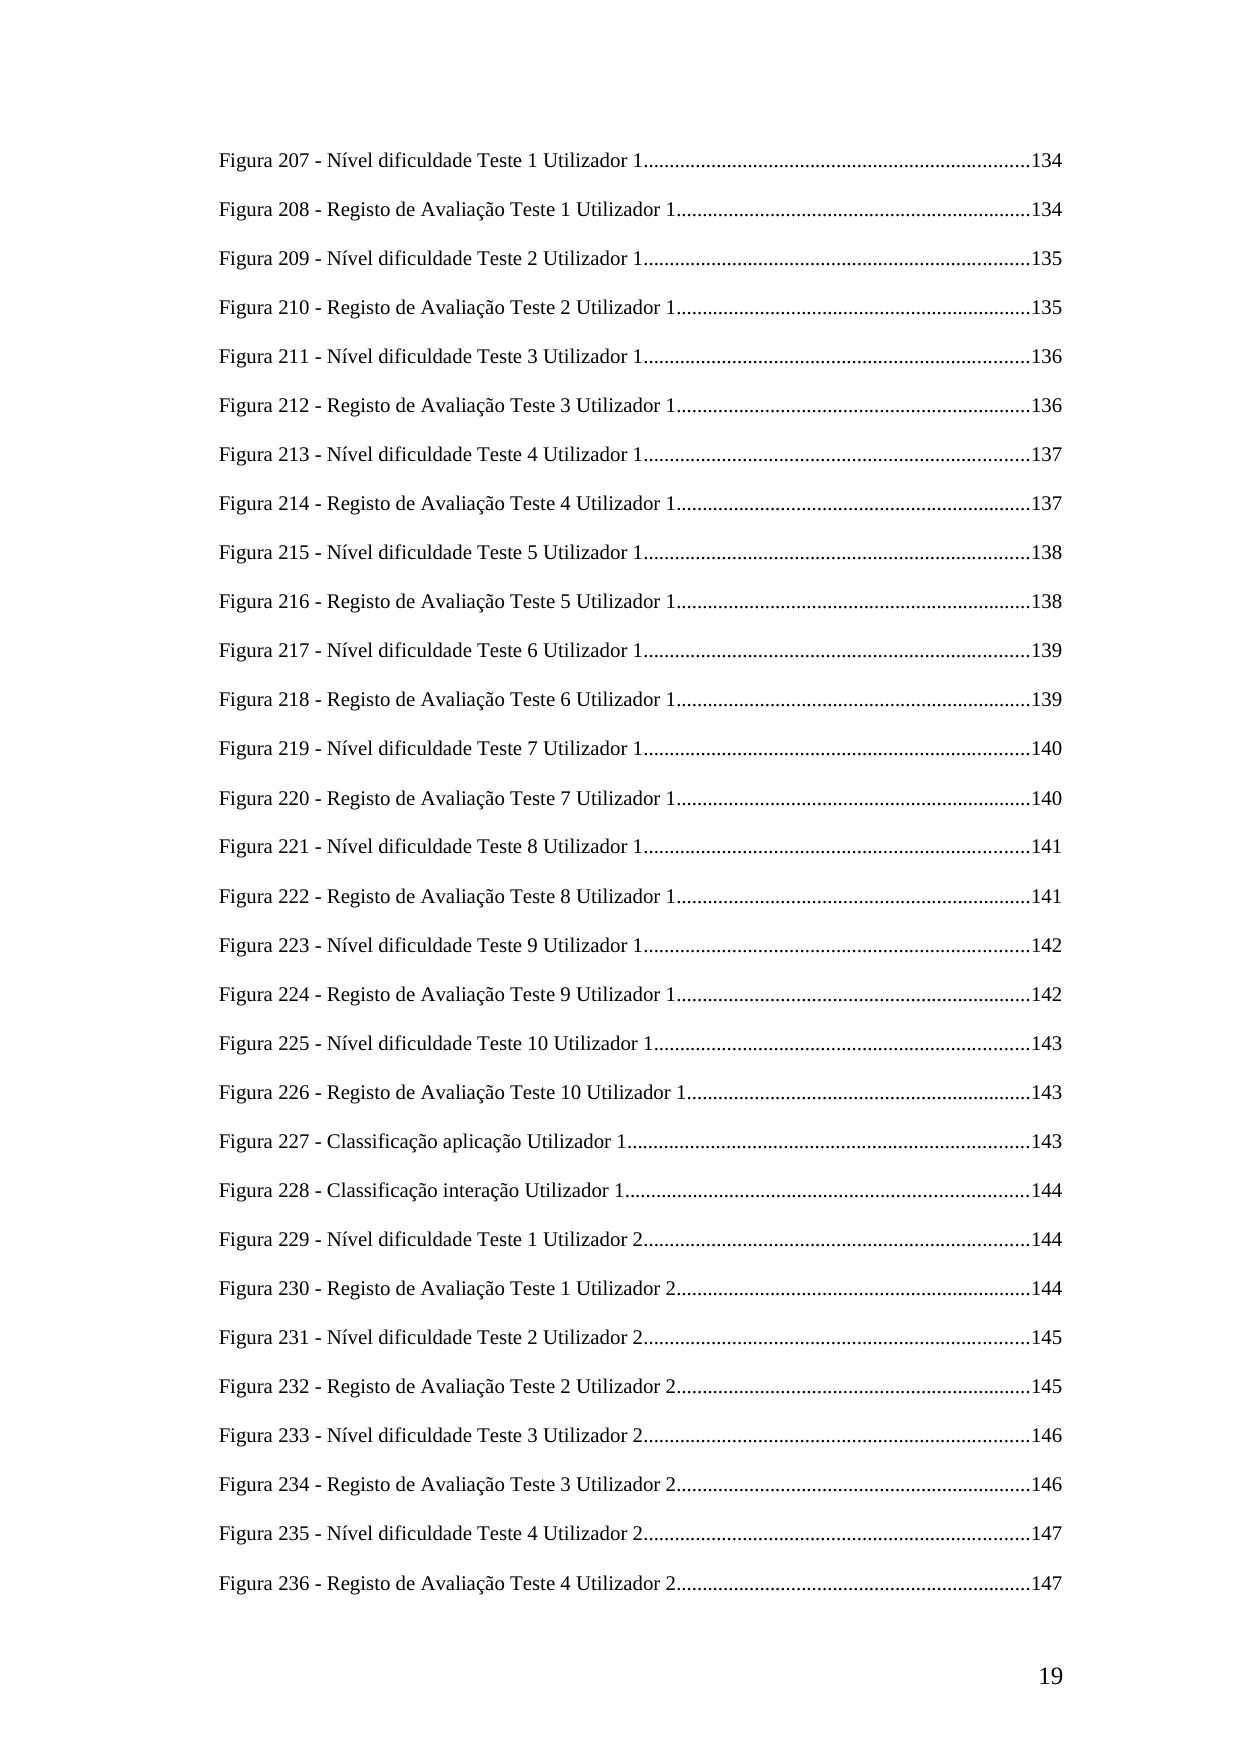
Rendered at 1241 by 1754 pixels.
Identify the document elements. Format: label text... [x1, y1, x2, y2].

text Figura 235 - Nível dificuldade Teste 4 Utilizador 2 147 [177, 1521, 1063, 1545]
text Figura 231 - Nível dificuldade Teste 2 Utilizador 2 145 [177, 1325, 1063, 1349]
text Figura 222 - Registo de Avaliação Teste 8 Utilizador 1 141 [177, 883, 1063, 908]
text Figura 211 - Nível dificuldade Teste 3 Utilizador 1 136 [177, 344, 1063, 368]
text Figura 229 - Nível dificuldade Teste 1 Utilizador 2 144 [177, 1227, 1063, 1251]
text Figura 216 - Registo de Avaliação Teste 5 Utilizador 1 138 [177, 589, 1063, 613]
text Figura 234 - Registo de Avaliação Teste 3 Utilizador 2 146 [177, 1472, 1063, 1496]
text Figura 227 - Classificação aplicação Utilizador 1 143 [177, 1129, 1063, 1153]
text Figura 212 - Registo de Avaliação Teste 3 Utilizador 1 136 [177, 393, 1063, 417]
text Figura 210 - Registo de Avaliação Teste 2 Utilizador 1 135 [177, 295, 1063, 319]
text Figura 232 - Registo de Avaliação Teste 2 Utilizador 2 145 [177, 1374, 1063, 1398]
text Figura 228 - Classificação interação Utilizador 1 144 [177, 1178, 1063, 1202]
text Figura 223 - Nível dificuldade Teste 9 Utilizador 1 142 [177, 933, 1063, 957]
text Figura 236 - Registo de Avaliação Teste 4 Utilizador 2 147 [177, 1570, 1063, 1594]
text Figura 220 - Registo de Avaliação Teste 7 Utilizador 1 140 [177, 785, 1063, 809]
text Figura 209 - Nível dificuldade Teste 2 Utilizador 1 135 [177, 246, 1063, 270]
text Figura 213 - Nível dificuldade Teste 4 Utilizador 1 137 [177, 442, 1063, 466]
text Figura 215 - Nível dificuldade Teste 5 Utilizador 1 138 [177, 540, 1063, 564]
text Figura 217 - Nível dificuldade Teste 6 Utilizador 1 139 [177, 638, 1063, 662]
text Figura 224 - Registo de Avaliação Teste 9 Utilizador 1 142 [177, 982, 1063, 1006]
text Figura 218 - Registo de Avaliação Teste 6 Utilizador 1 139 [177, 687, 1063, 711]
text Figura 208 - Registo de Avaliação Teste 1 Utilizador 1 134 [177, 197, 1063, 221]
text Figura 225 - Nível dificuldade Teste 10 Utilizador 1 143 [177, 1031, 1063, 1055]
text Figura 226 - Registo de Avaliação Teste 10 Utilizador 1 143 [177, 1080, 1063, 1104]
text Figura 219 - Nível dificuldade Teste 7 Utilizador 1 140 [177, 736, 1063, 760]
text Figura 221 - Nível dificuldade Teste 8 Utilizador 1 141 [177, 834, 1063, 858]
text Figura 214 - Registo de Avaliação Teste 4 Utilizador 1 137 [177, 491, 1063, 515]
text Figura 207 - Nível dificuldade Teste 1 Utilizador 1 134 [177, 148, 1063, 172]
text Figura 233 - Nível dificuldade Teste 3 Utilizador 2 146 [177, 1423, 1063, 1447]
text Figura 230 - Registo de Avaliação Teste 1 Utilizador 2 144 [177, 1276, 1063, 1300]
